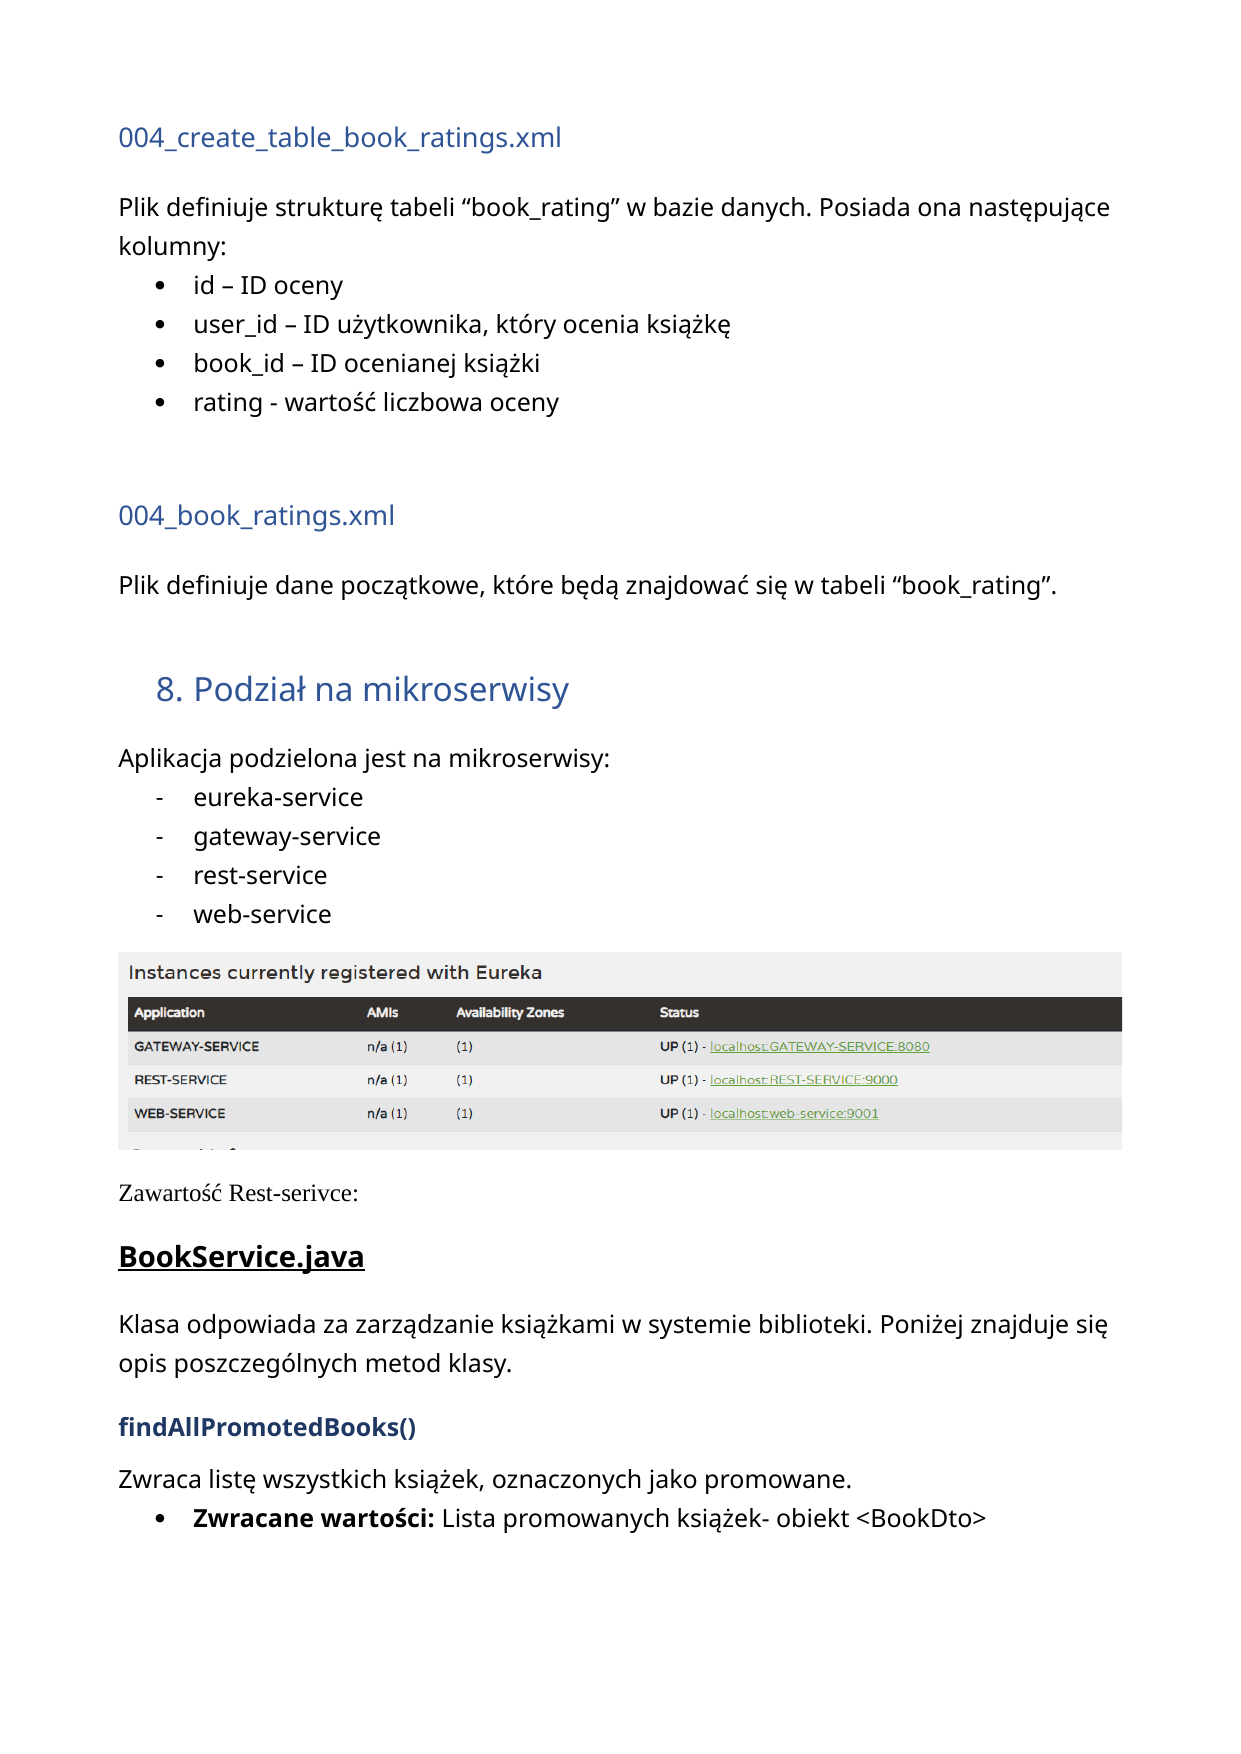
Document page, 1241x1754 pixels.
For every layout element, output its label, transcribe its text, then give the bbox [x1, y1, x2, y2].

text Plik definiuje dane początkowe, które będą znajdować się w tabeli “book_rating”. [118, 568, 1122, 602]
list web-service [156, 897, 1122, 931]
subtitle Podział na mikroserwisy [156, 666, 1122, 712]
text Zwraca listę wszystkich książek, oznaczonych jako promowane. [118, 1462, 1122, 1496]
subtitle findAllPromotedBooks() [118, 1410, 1122, 1444]
list Zwracane wartości: Lista promowanych książek- obiekt <BookDto> [156, 1501, 1122, 1535]
subtitle 004_book_ratings.xml [118, 497, 1122, 534]
list gateway-service [156, 819, 1122, 853]
list user_id – ID użytkownika, który ocenia książkę [156, 307, 1122, 341]
list eureka-service [156, 779, 1122, 813]
picture [118, 952, 1123, 1150]
subtitle 004_create_table_book_ratings.xml [118, 118, 1122, 155]
list id – ID oceny [156, 268, 1122, 302]
list book_id – ID ocenianej książki [156, 346, 1122, 380]
list rating - wartość liczbowa oceny [156, 385, 1122, 419]
text BookService.java [118, 1236, 1122, 1276]
text Zawartość Rest-serivce: [118, 1178, 1122, 1207]
text Aplikacja podzielona jest na mikroserwisy: [118, 740, 1122, 774]
text Plik definiuje strukturę tabeli “book_rating” w bazie danych. Posiada ona następujące kolumny: [118, 189, 1122, 262]
list rest-service [156, 858, 1122, 892]
text Klasa odpowiada za zarządzanie książkami w systemie biblioteki. Poniżej znajduje się opis poszczególnych metod klasy. [118, 1307, 1122, 1380]
